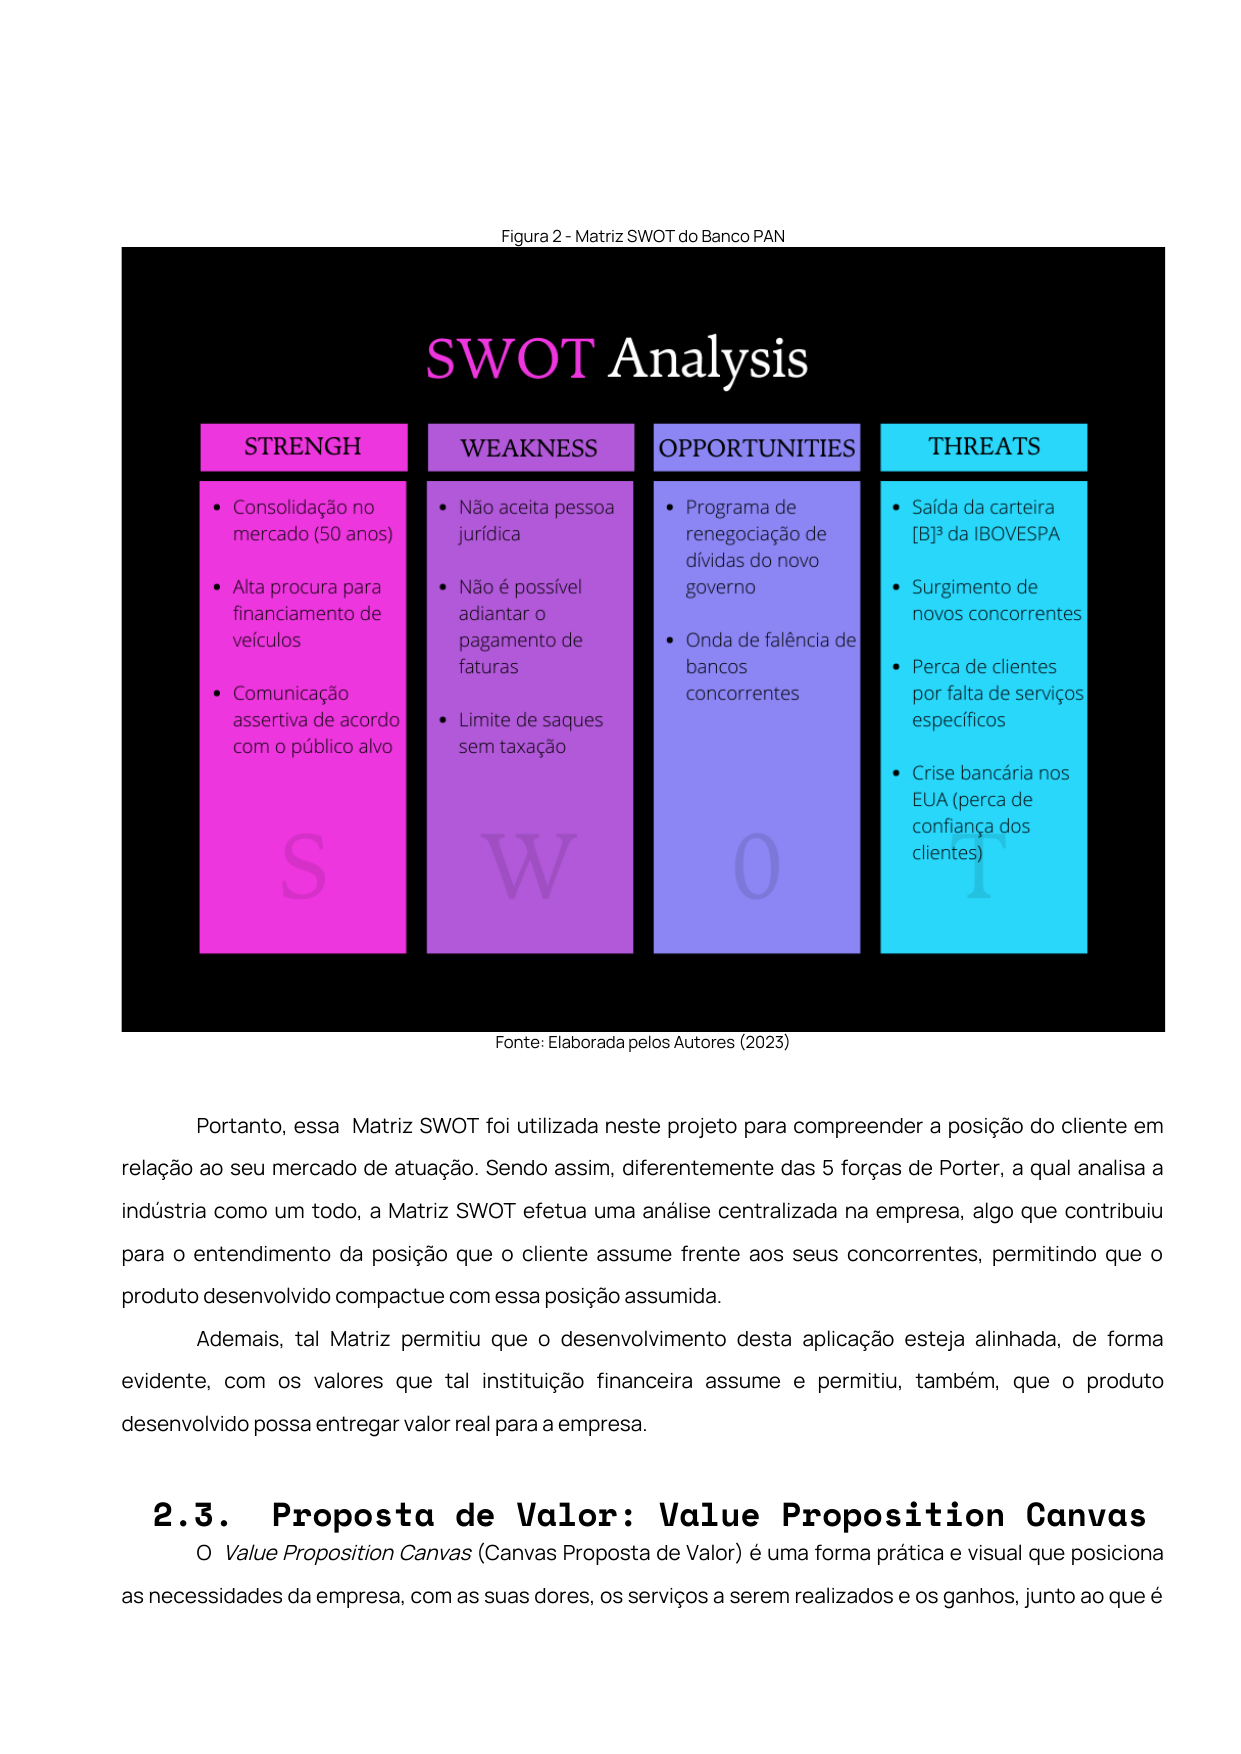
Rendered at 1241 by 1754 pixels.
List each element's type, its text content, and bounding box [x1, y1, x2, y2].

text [121, 1539, 1165, 1610]
subtitle Proposta de Valor: Value Proposition Canvas [234, 1489, 1165, 1539]
picture [121, 247, 1166, 1032]
text Figura 2 - Matriz SWOT do Banco PAN [121, 225, 1165, 247]
text Portanto, essa Matriz SWOT foi utilizada neste projeto para compreender a posição do cliente em relação ao seu mercado de atuação. Sendo assim, diferentemente das 5 forças de Porter, a qual analisa a indústria como um todo, a Matriz SWOT efetua uma análise centralizada na empresa, algo que contribuiu para o entendimento da posição que o cliente assume frente aos seus concorrentes, permitindo que o produto desenvolvido compactue com essa posição assumida. [121, 1111, 1165, 1310]
text Ademais, tal Matriz permitiu que o desenvolvimento desta aplicação esteja alinhada, de forma evidente, com os valores que tal instituição financeira assume e permitiu, também, que o produto desenvolvido possa entregar valor real para a empresa. [121, 1324, 1165, 1438]
text Fonte: Elaborada pelos Autores (2023) [121, 1032, 1165, 1054]
